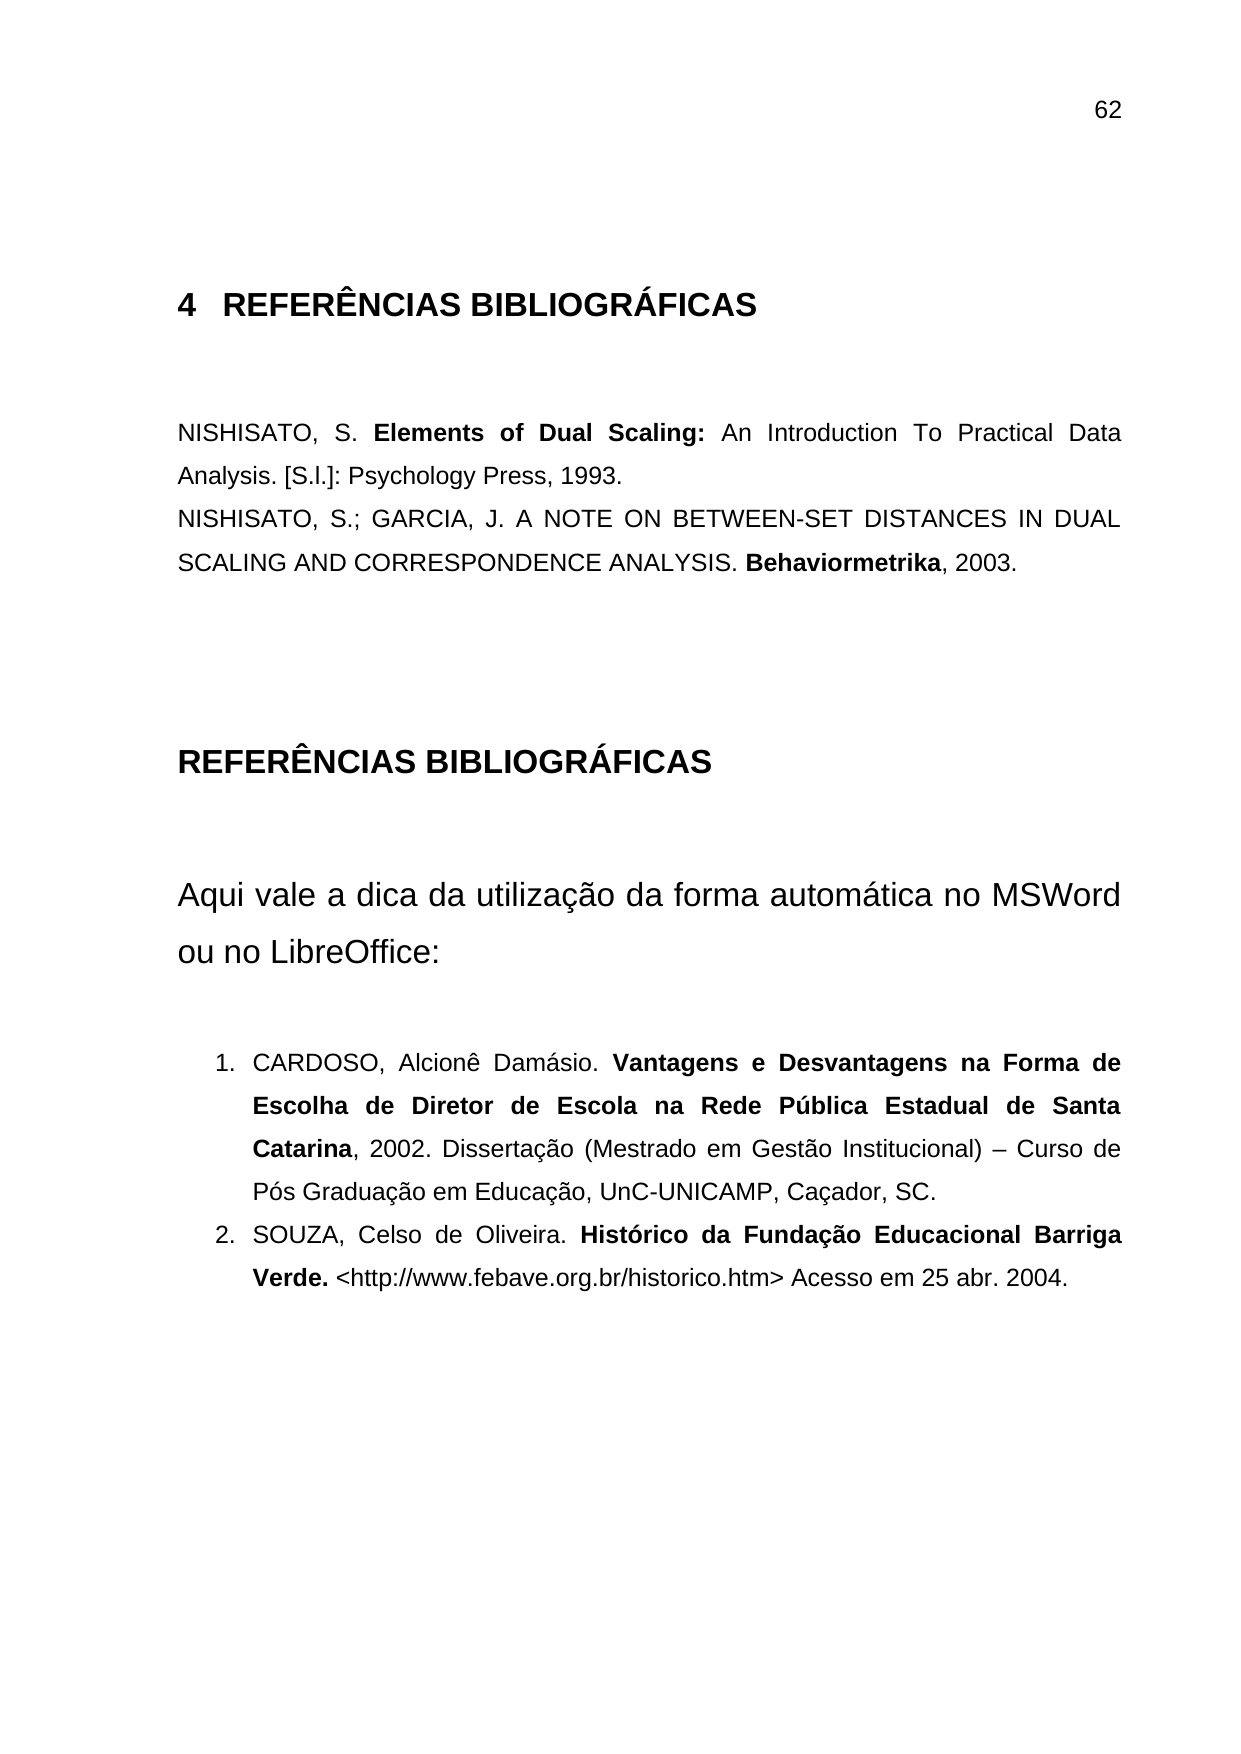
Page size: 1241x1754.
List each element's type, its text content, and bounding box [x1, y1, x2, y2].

list CARDOSO, Alcionê Damásio. Vantagens e Desvantagens na Forma de Escolha de Diretor de Escola na Rede Pública Estadual de Santa Catarina, 2002. Dissertação (Mestrado em Gestão Institucional) – Curso de Pós Graduação em Educação, UnC-UNICAMP, Caçador, SC. [215, 1047, 1122, 1206]
text Aqui vale a dica da utilização da forma automática no MSWord ou no LibreOffice: [177, 875, 1122, 971]
list SOUZA, Celso de Oliveira. Histórico da Fundação Educacional Barriga Verde. <http://www.febave.org.br/historico.htm> Acesso em 25 abr. 2004. [215, 1220, 1122, 1292]
text REFERÊNCIAS BIBLIOGRÁFICAS [177, 742, 1122, 781]
